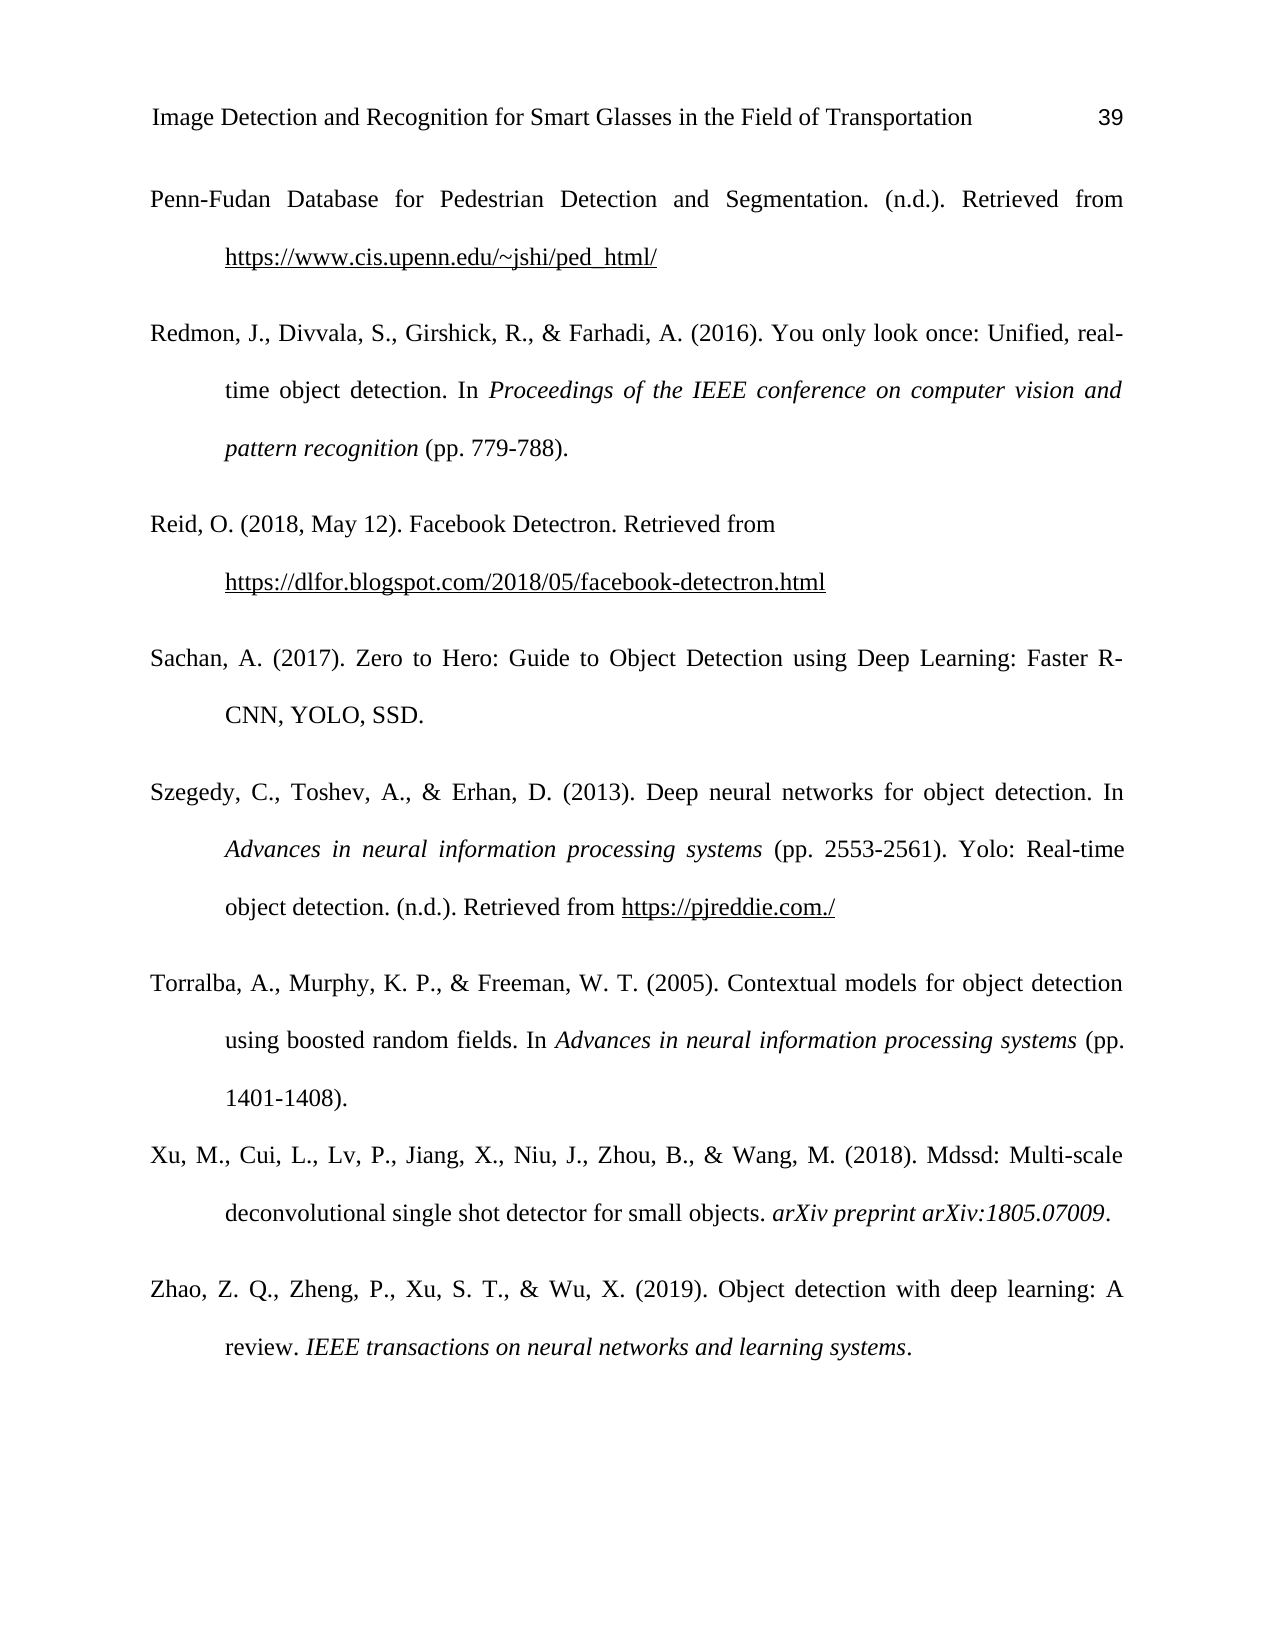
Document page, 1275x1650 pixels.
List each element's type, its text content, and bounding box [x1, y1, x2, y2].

text Xu, M., Cui, L., Lv, P., Jiang, X., Niu, J., Zhou, B., & Wang, M. (2018). Mdssd: Multi-scale deconvolutional single shot detector for small objects. arXiv preprint arXiv:1805.07009. [150, 1169, 1125, 1227]
text Zhao, Z. Q., Zheng, P., Xu, S. T., & Wu, X. (2019). Object detection with deep learning: A review. IEEE transactions on neural networks and learning systems. [150, 1303, 1125, 1361]
text Reid, O. (2018, May 12). Facebook Detectron. Retrieved from https://dlfor.blogspot.com/2018/05/facebook-detectron.html [150, 509, 1125, 596]
text Penn-Fudan Database for Pedestrian Detection and Segmentation. (n.d.). Retrieved from https://www.cis.upenn.edu/~jshi/ped_html/ [150, 213, 1125, 271]
text Sachan, A. (2017). Zero to Hero: Guide to Object Detection using Deep Learning: Faster R-CNN, YOLO, SSD. [150, 672, 1125, 729]
text Torralba, A., Murphy, K. P., & Freeman, W. T. (2005). Contextual models for object detection using boosted random fields. In Advances in neural information processing systems (pp. 1401-1408). [150, 997, 1125, 1112]
text Szegedy, C., Toshev, A., & Erhan, D. (2013). Deep neural networks for object detection. In Advances in neural information processing systems (pp. 2553-2561). Yolo: Real-time object detection. (n.d.). Retrieved from https://pjreddie.com./ [150, 806, 1125, 921]
text Redmon, J., Divvala, S., Girshick, R., & Farhadi, A. (2016). You only look once: Unified, real-time object detection. In Proceedings of the IEEE conference on computer vision and pattern recognition (pp. 779-788). [150, 347, 1125, 462]
